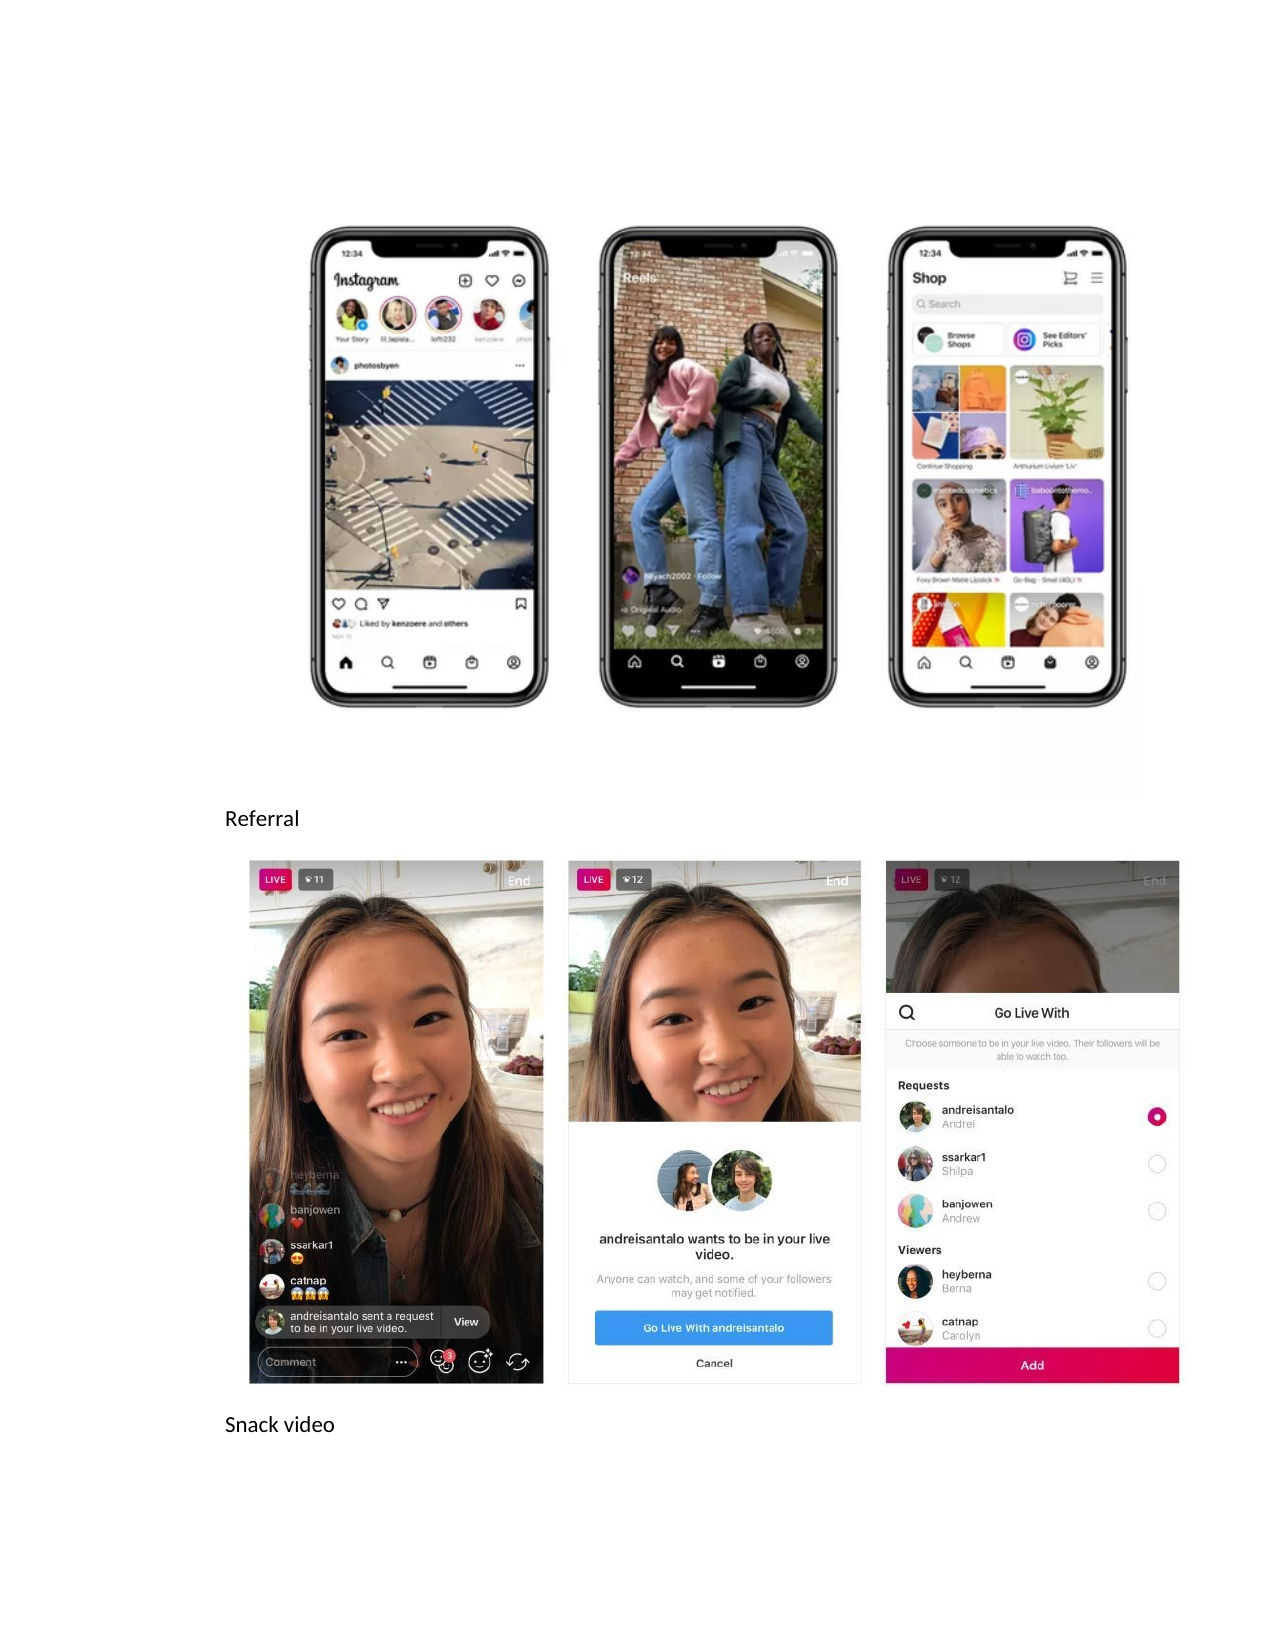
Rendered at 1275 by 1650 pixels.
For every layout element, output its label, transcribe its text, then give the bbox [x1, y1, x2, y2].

list Referral [225, 804, 1125, 832]
picture [225, 150, 1200, 800]
list Snack video [225, 1410, 1125, 1438]
picture [225, 836, 1200, 1407]
